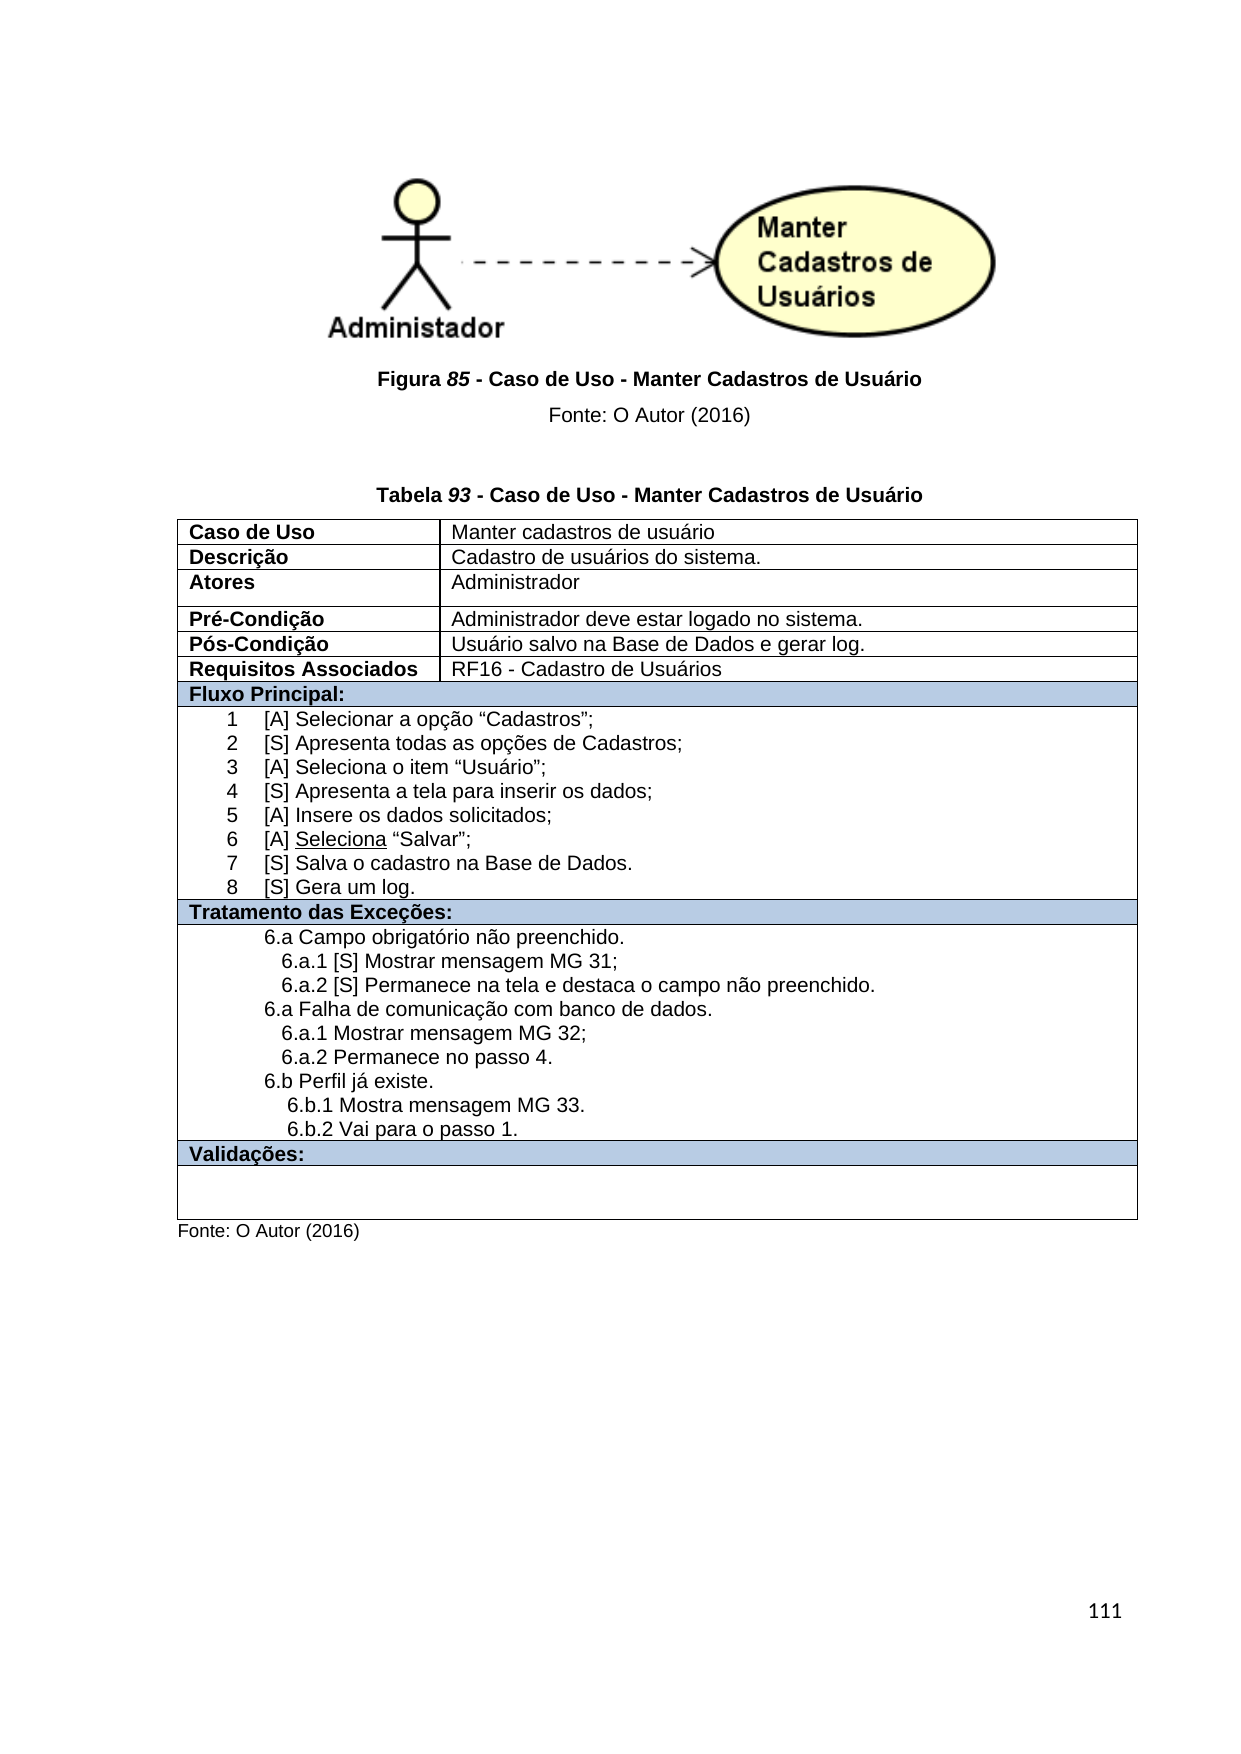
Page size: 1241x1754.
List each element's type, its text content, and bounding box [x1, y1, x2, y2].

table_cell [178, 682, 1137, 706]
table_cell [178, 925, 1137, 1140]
text Fonte: O Autor (2016) [177, 1220, 1157, 1242]
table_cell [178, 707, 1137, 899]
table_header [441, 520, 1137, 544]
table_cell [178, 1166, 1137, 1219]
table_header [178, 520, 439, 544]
text Figura 85 - Caso de Uso - Manter Cadastros de Usuário [177, 367, 1122, 391]
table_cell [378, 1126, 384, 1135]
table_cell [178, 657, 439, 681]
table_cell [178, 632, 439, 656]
text Tabela 93 - Caso de Uso - Manter Cadastros de Usuário [177, 483, 1122, 507]
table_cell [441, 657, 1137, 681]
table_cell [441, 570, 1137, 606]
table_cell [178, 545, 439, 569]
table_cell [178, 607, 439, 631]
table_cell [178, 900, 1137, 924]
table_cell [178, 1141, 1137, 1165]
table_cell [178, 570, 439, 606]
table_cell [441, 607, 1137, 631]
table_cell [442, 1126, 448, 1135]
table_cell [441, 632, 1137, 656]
picture [324, 177, 1015, 342]
text Fonte: O Autor (2016) [177, 403, 1122, 427]
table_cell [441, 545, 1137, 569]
